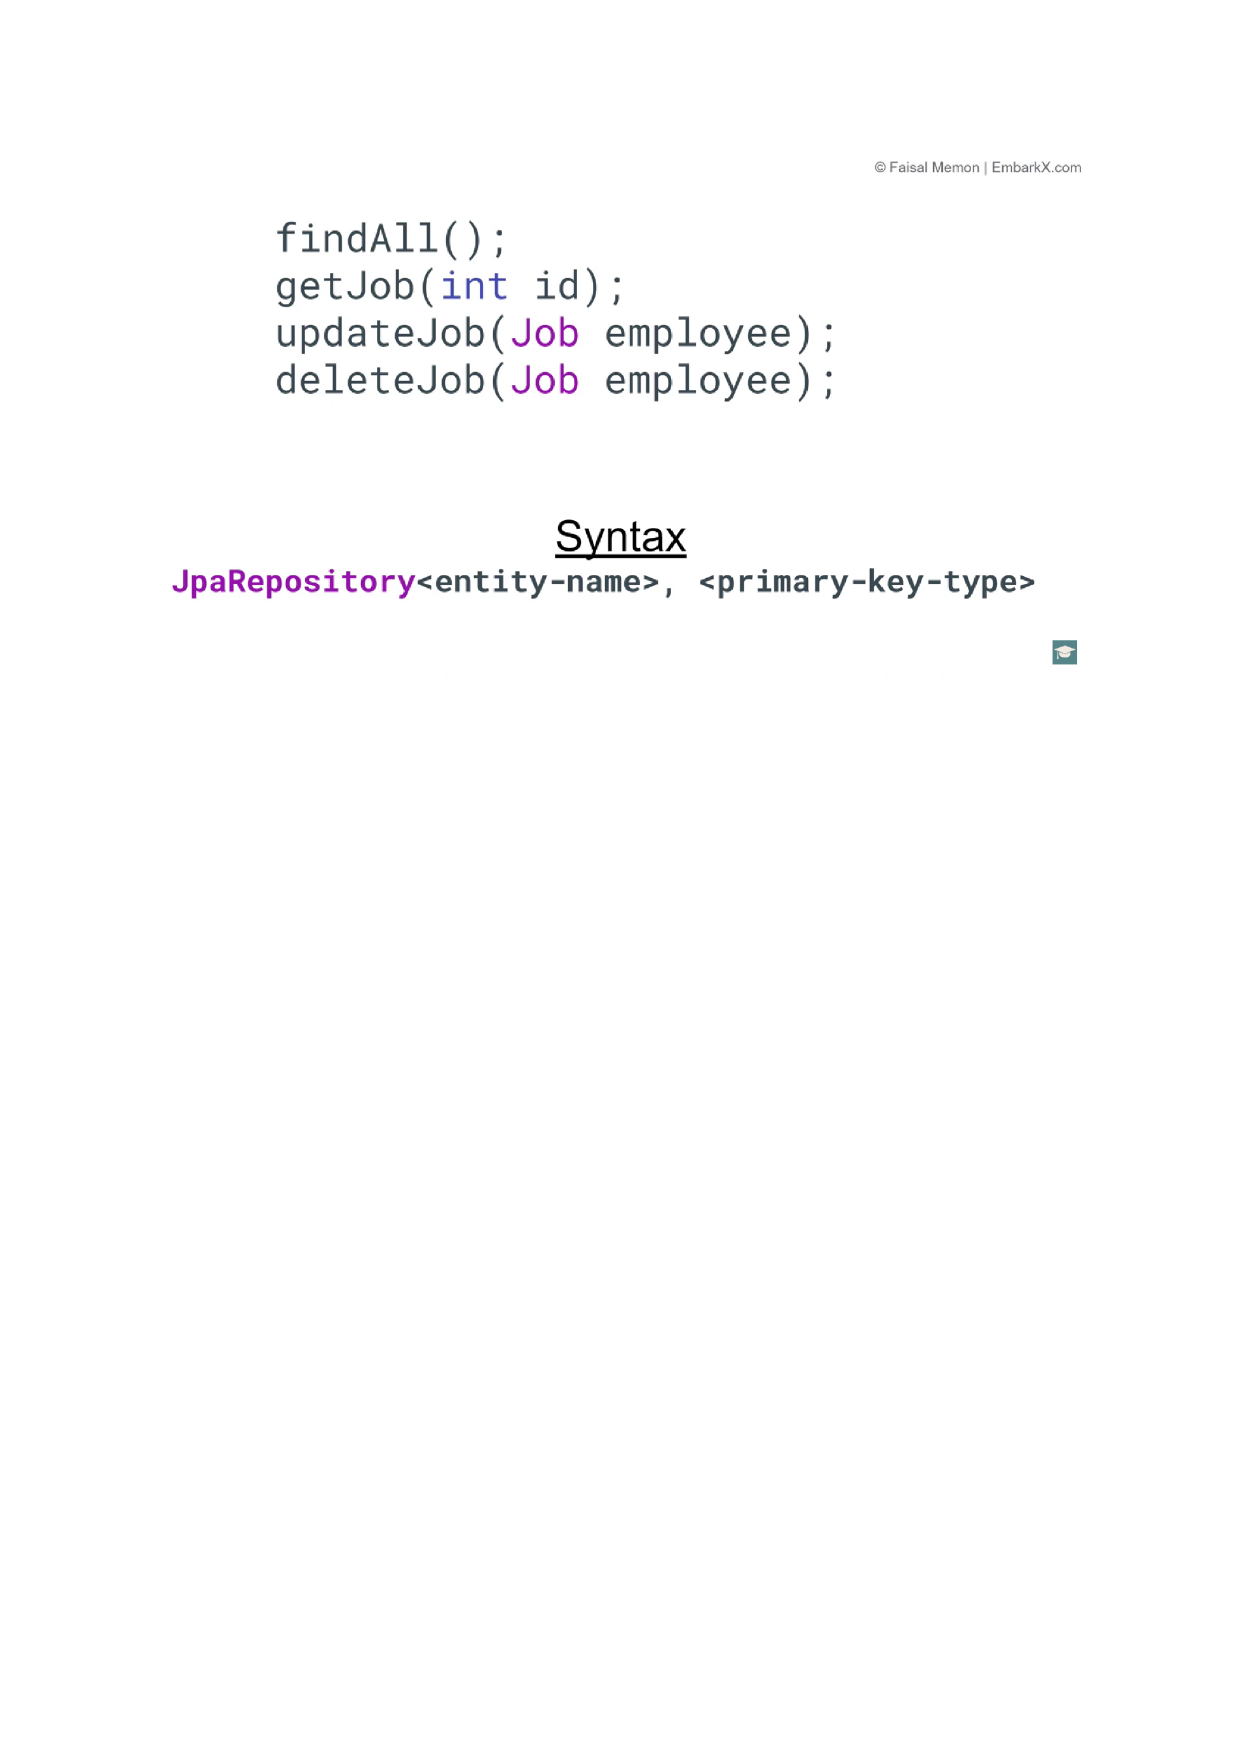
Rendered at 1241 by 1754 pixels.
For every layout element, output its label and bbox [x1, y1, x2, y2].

picture [150, 150, 1091, 679]
